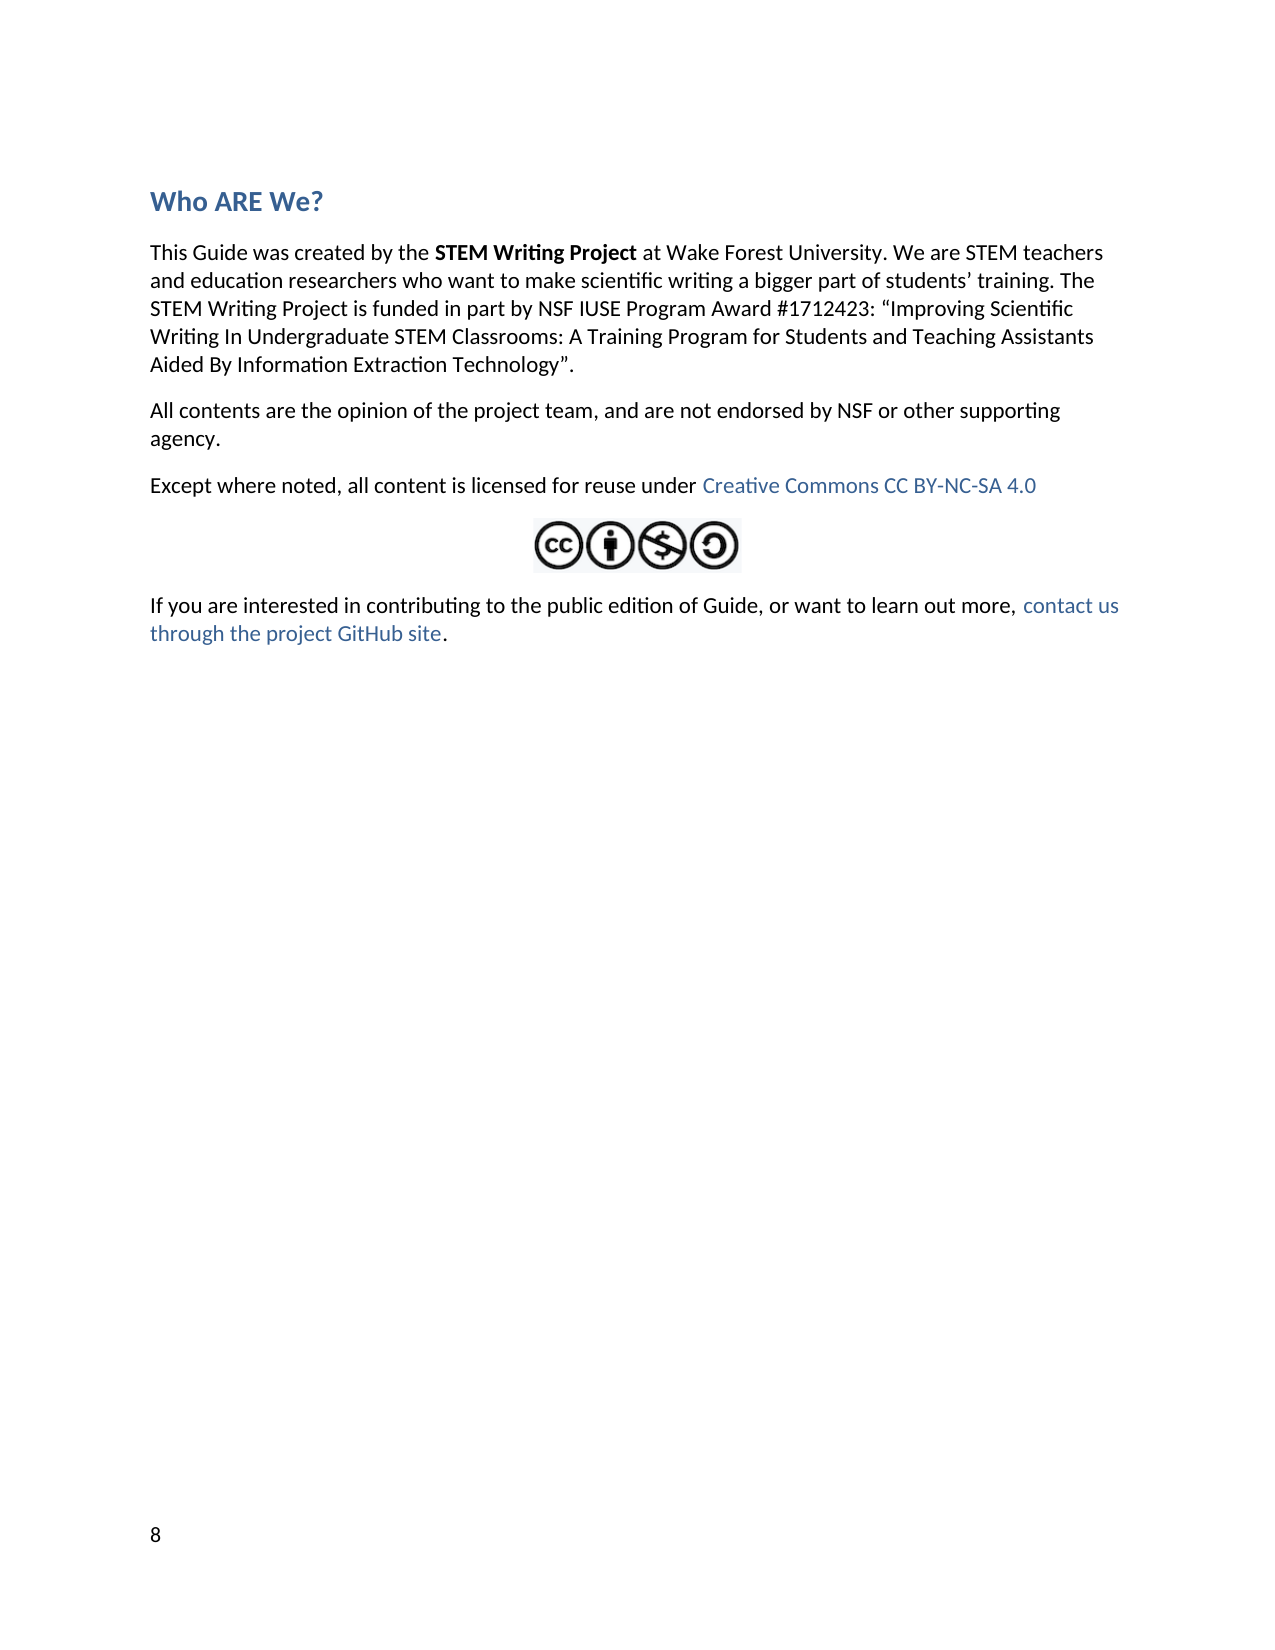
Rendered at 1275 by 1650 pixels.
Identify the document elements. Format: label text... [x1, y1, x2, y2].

text If you are interested in contributing to the public edition of Guide, or want to learn out more, contact us through the project GitHub site. [150, 591, 1125, 647]
text Except where noted, all content is licensed for reuse under Creative Commons CC BY-NC-SA 4.0 [150, 471, 1125, 499]
text All contents are the opinion of the project team, and are not endorsed by NSF or other supporting agency. [150, 397, 1125, 453]
subtitle Who ARE We? [150, 183, 1125, 219]
text This Guide was created by the STEM Writing Project at Wake Forest University. We are STEM teachers and education researchers who want to make scientific writing a bigger part of students’ training. The STEM Writing Project is funded in part by NSF IUSE Program Award #1712423: “Improving Scientific Writing In Undergraduate STEM Classrooms: A Training Program for Students and Teaching Assistants Aided By Information Extraction Technology”. [150, 238, 1125, 378]
picture [533, 518, 742, 573]
